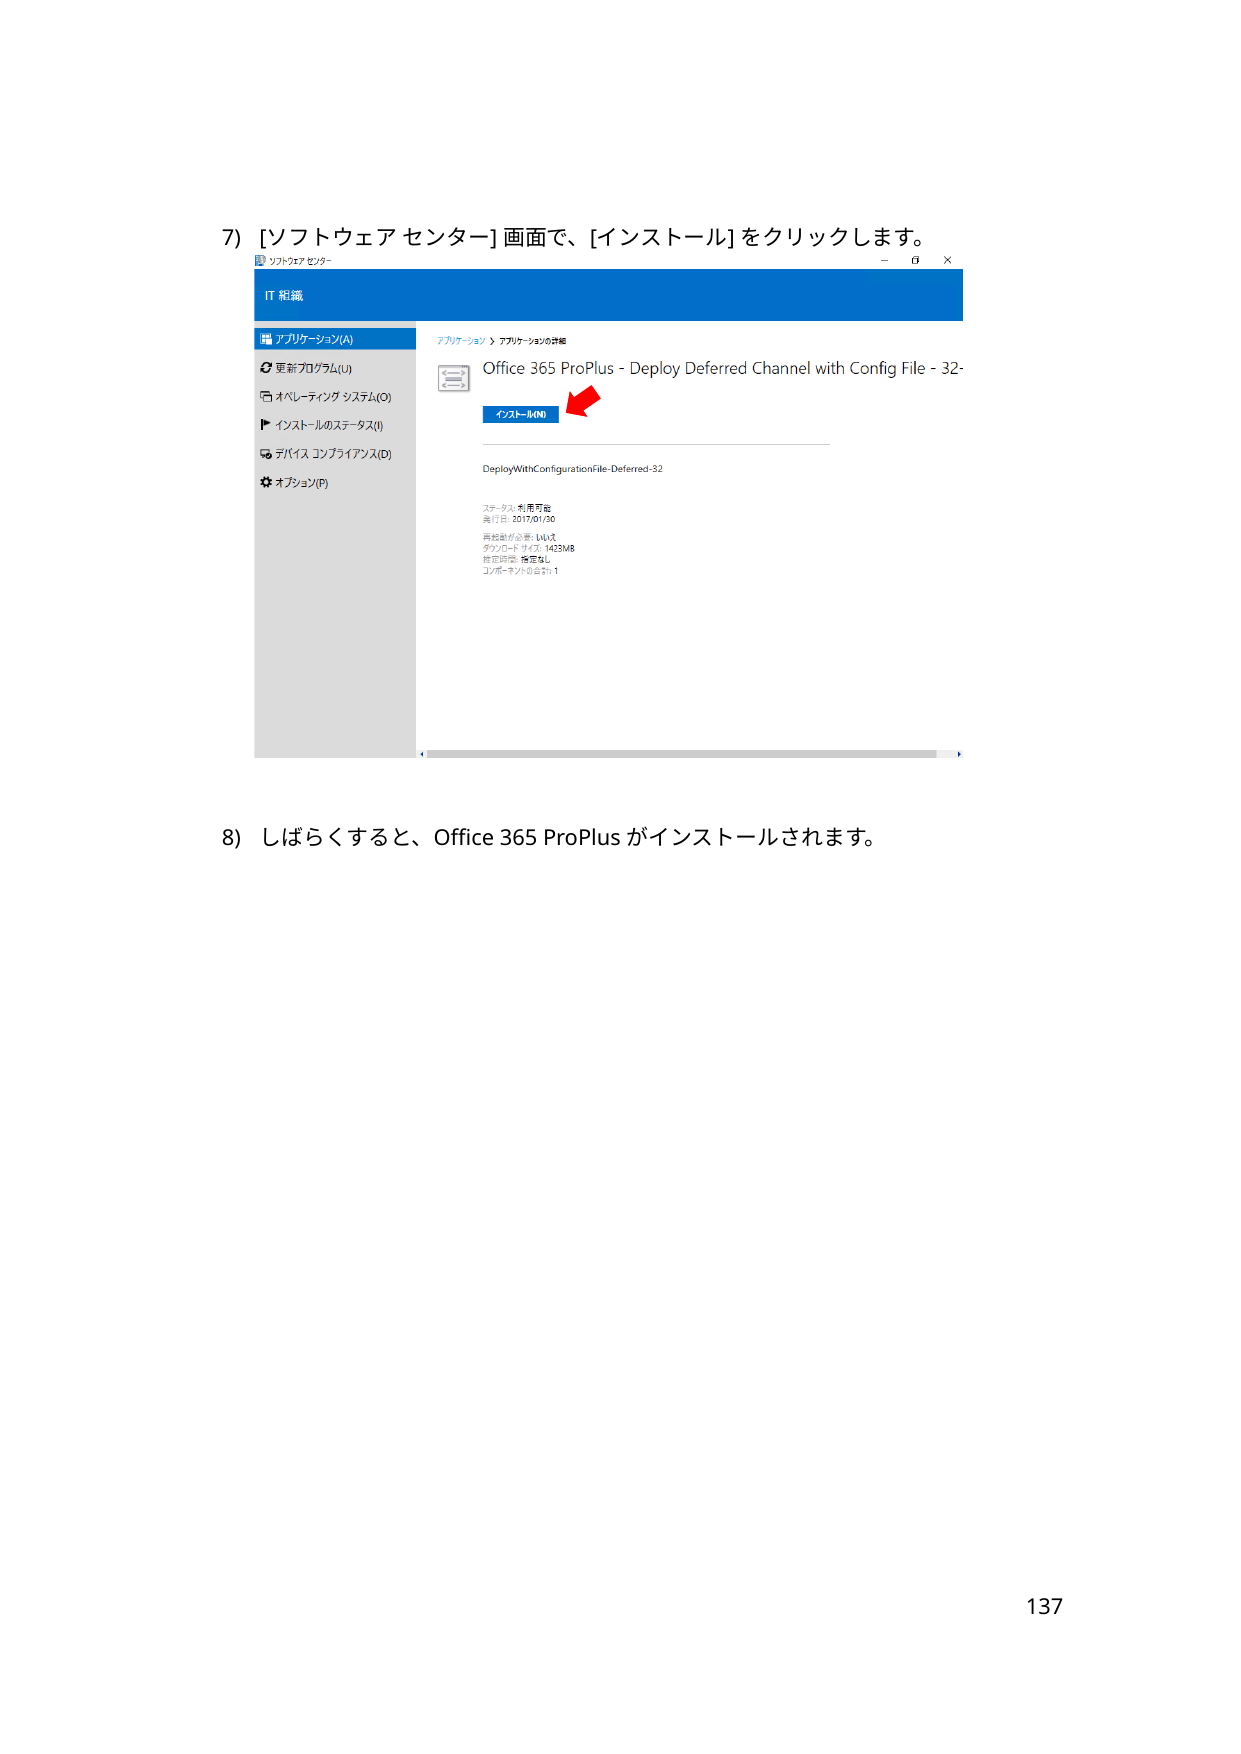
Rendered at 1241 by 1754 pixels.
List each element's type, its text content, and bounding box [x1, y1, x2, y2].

picture [254, 254, 963, 758]
list [ソフトウェア センター] 画面で、[インストール] をクリックします。 [222, 217, 1063, 254]
list しばらくすると、Office 365 ProPlus がインストールされます。 [222, 817, 1063, 854]
